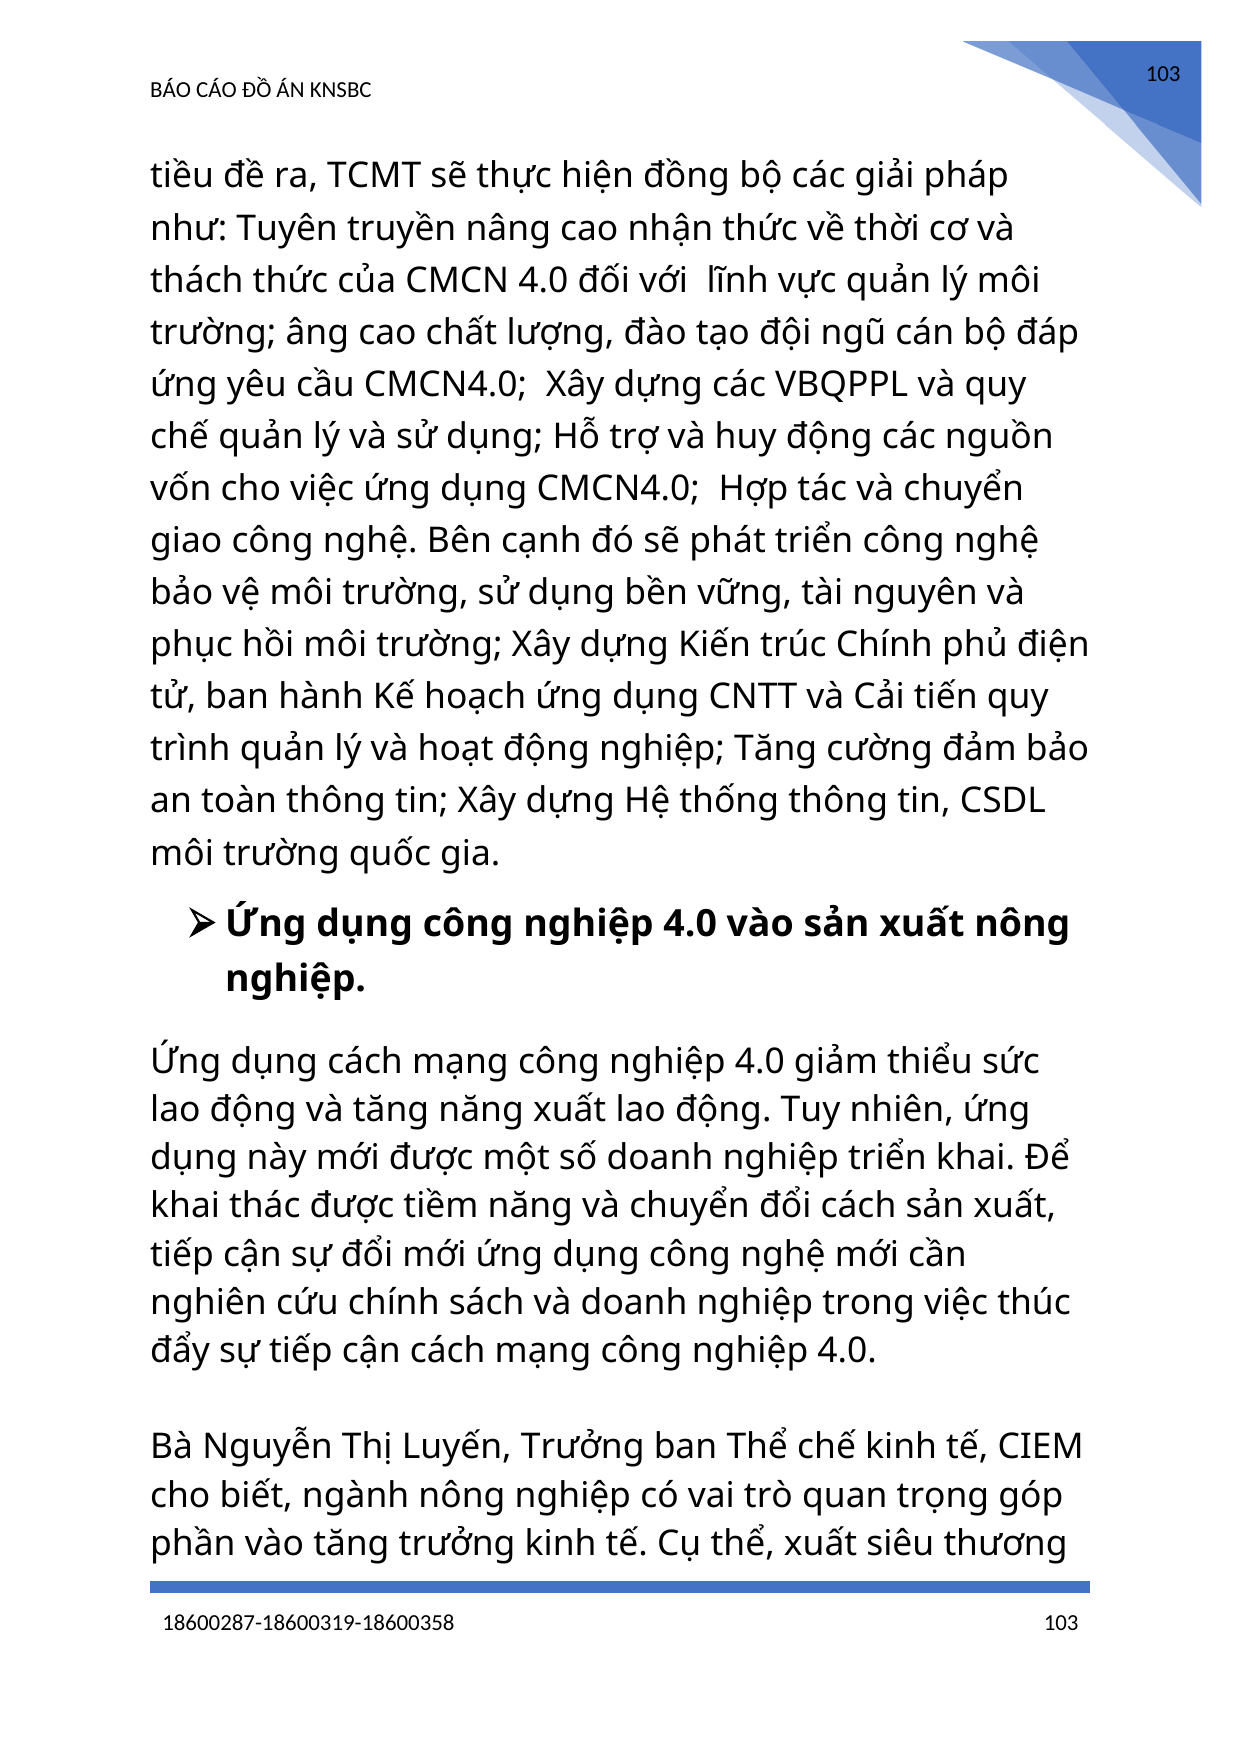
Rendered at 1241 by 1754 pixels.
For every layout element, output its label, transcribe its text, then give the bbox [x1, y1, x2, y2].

picture [962, 41, 1202, 207]
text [150, 150, 1090, 875]
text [150, 1035, 1090, 1566]
list Ứng dụng công nghiệp 4.0 vào sản xuất nông nghiệp. [187, 896, 1090, 1002]
